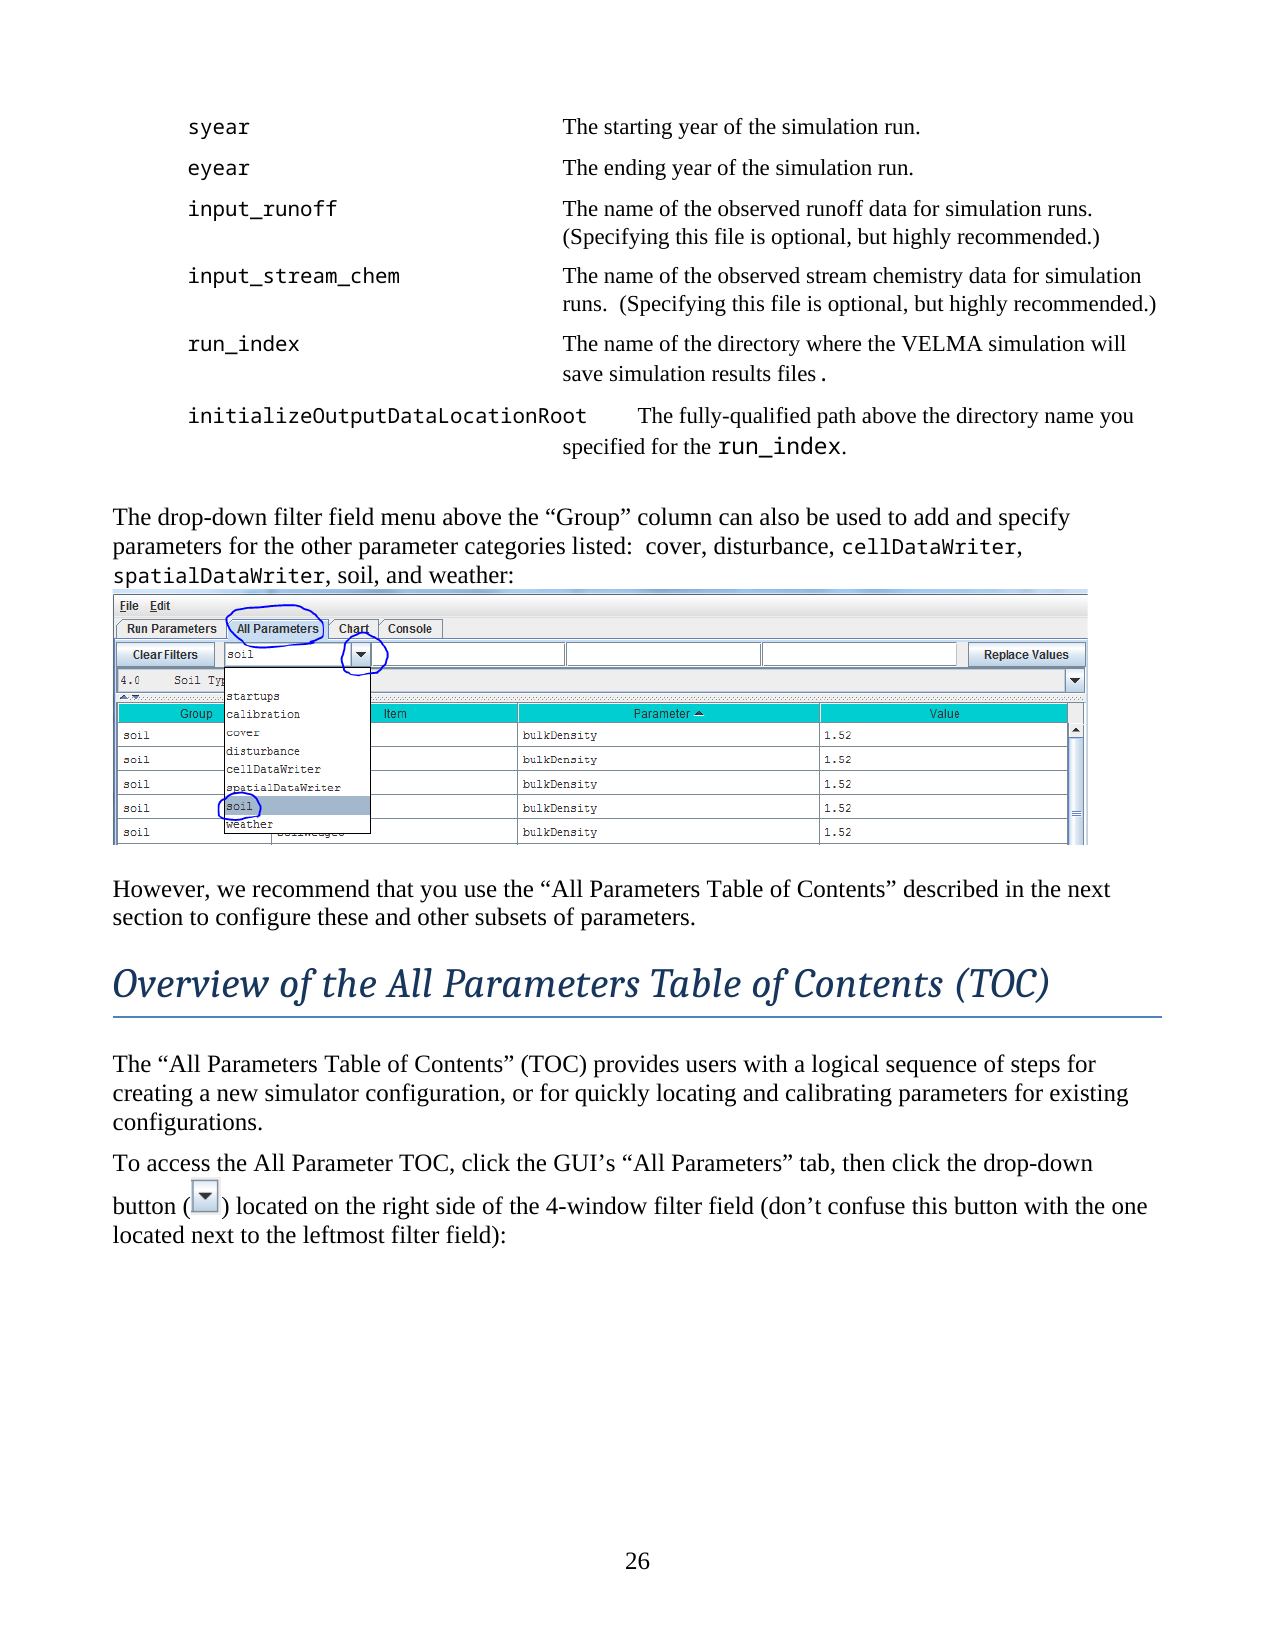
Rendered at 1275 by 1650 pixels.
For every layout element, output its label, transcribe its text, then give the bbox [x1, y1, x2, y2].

text To access the All Parameter TOC, click the GUI’s “All Parameters” tab, then click the drop-down button () located on the right side of the 4-window filter field (don’t confuse this button with the one located next to the leftmost filter field): [112, 1148, 1162, 1249]
text However, we recommend that you use the “All Parameters Table of Contents” described in the next section to configure these and other subsets of parameters. [112, 874, 1162, 931]
text input_stream_chem The name of the observed stream chemistry data for simulation runs. (Specifying this file is optional, but highly recommended.) [187, 262, 1162, 316]
text Overview of the All Parameters Table of Contents (TOC) [112, 960, 1162, 1018]
picture [112, 589, 1088, 845]
text run_index The name of the directory where the VELMA simulation will save simulation results files. [187, 329, 1162, 389]
text The drop-down filter field menu above the “Group” column can also be used to add and specify parameters for the other parameter categories listed: cover, disturbance, cellDataWriter, spatialDataWriter, soil, and weather: [112, 502, 1162, 590]
text The “All Parameters Table of Contents” (TOC) provides users with a logical sequence of steps for creating a new simulator configuration, or for quickly locating and calibrating parameters for existing configurations. [112, 1049, 1162, 1136]
picture [191, 1177, 221, 1215]
text initializeOutputDataLocationRoot The fully-qualified path above the directory name you specified for the run_index. [187, 401, 1162, 461]
text input_runoff The name of the observed runoff data for simulation runs. (Specifying this file is optional, but highly recommended.) [187, 194, 1162, 249]
text syear The starting year of the simulation run. [187, 112, 1162, 141]
text eyear The ending year of the simulation run. [187, 153, 1162, 182]
